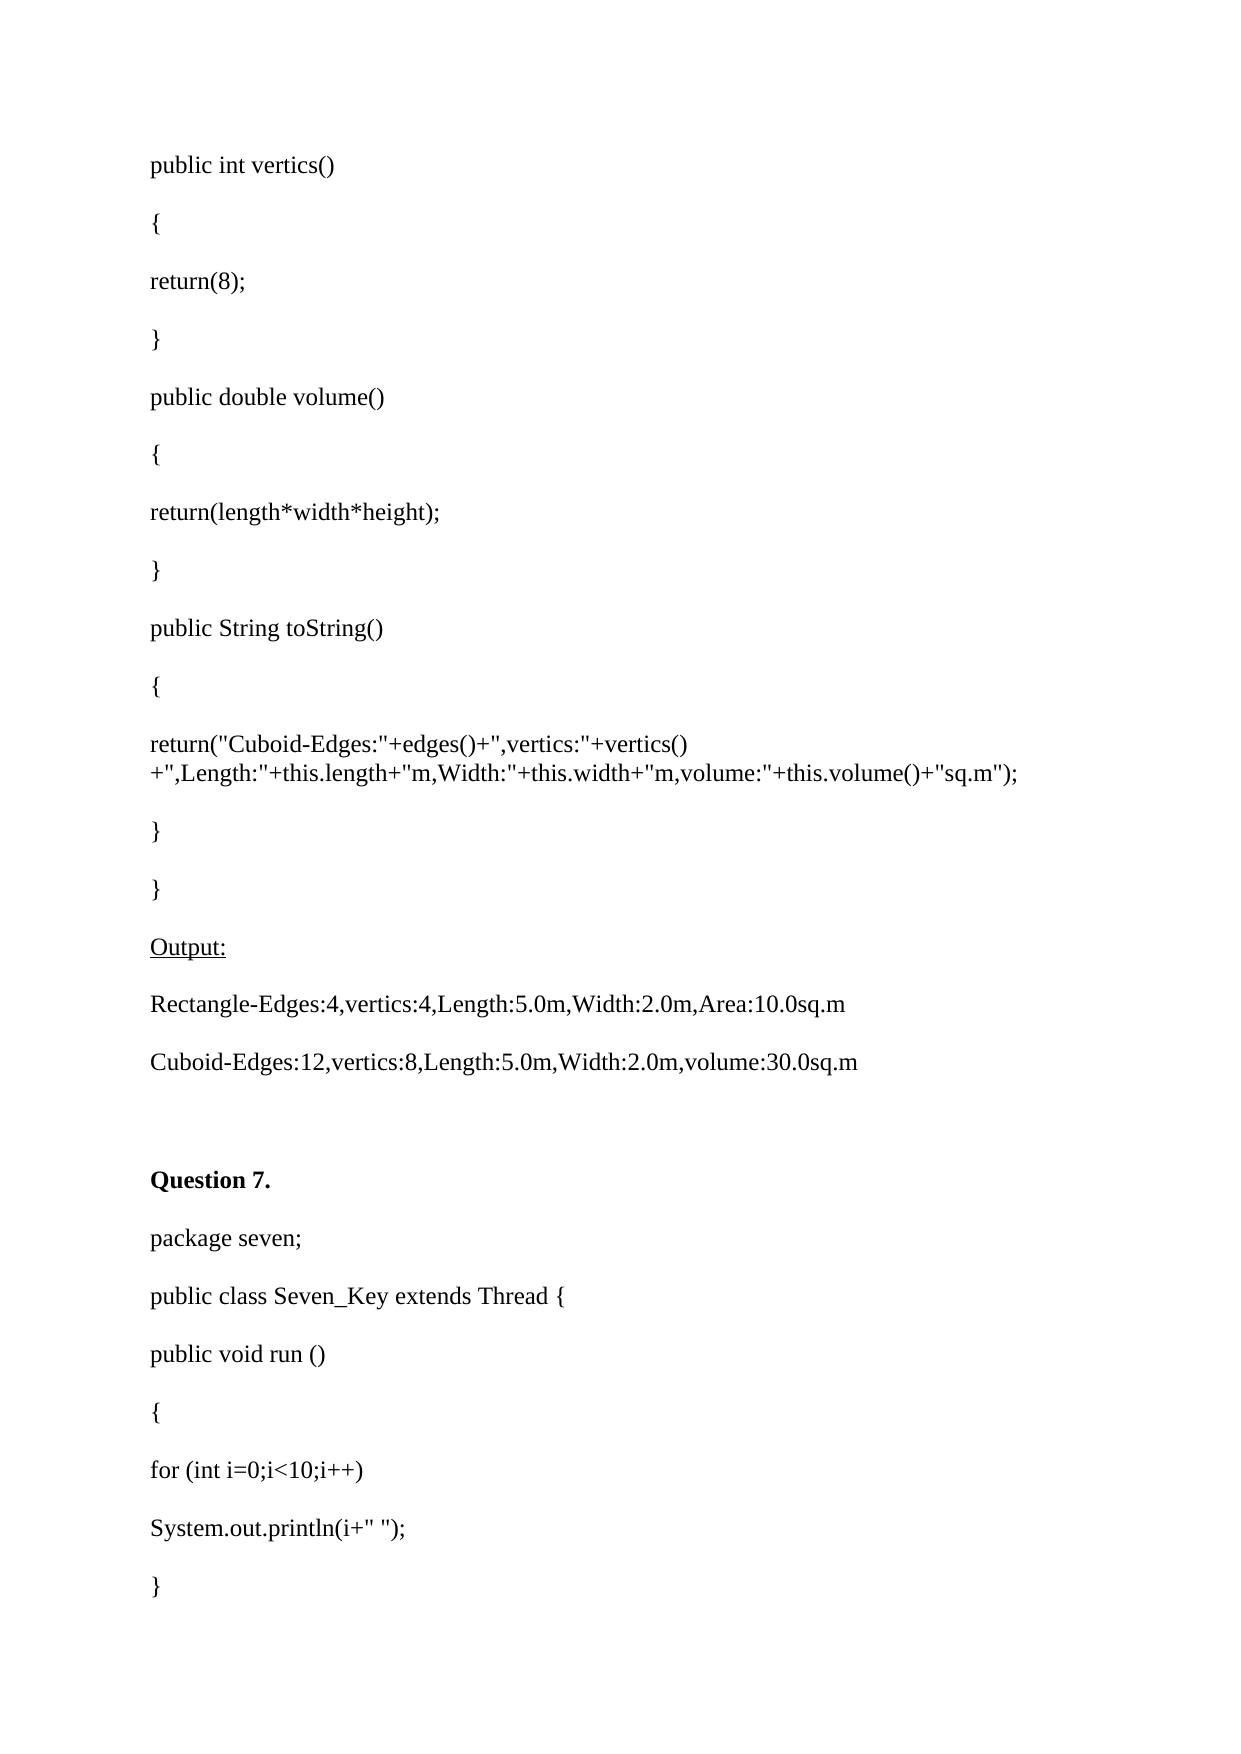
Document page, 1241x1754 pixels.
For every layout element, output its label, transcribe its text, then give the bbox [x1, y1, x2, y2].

text } [150, 874, 1090, 902]
text { [150, 208, 1090, 237]
text public void run () [150, 1339, 1090, 1368]
text Rectangle-Edges:4,vertics:4,Length:5.0m,Width:2.0m,Area:10.0sq.m [150, 989, 1090, 1018]
text Question 7. [150, 1166, 1090, 1194]
text public String toString() [150, 613, 1090, 642]
text Output: [150, 932, 1090, 960]
text Cuboid-Edges:12,vertics:8,Length:5.0m,Width:2.0m,volume:30.0sq.m [150, 1047, 1090, 1076]
text public class Seven_Key extends Thread { [150, 1281, 1090, 1310]
text return(8); [150, 266, 1090, 294]
text { [150, 671, 1090, 700]
text { [150, 439, 1090, 468]
text } [150, 324, 1090, 352]
text } [150, 555, 1090, 584]
text public int vertics() [150, 150, 1090, 179]
text return(length*width*height); [150, 497, 1090, 526]
text } [150, 1571, 1090, 1600]
text } [150, 816, 1090, 844]
text public double volume() [150, 382, 1090, 410]
text package seven; [150, 1223, 1090, 1252]
text for (int i=0;i<10;i++) [150, 1455, 1090, 1484]
text { [150, 1397, 1090, 1426]
text System.out.println(i+" "); [150, 1513, 1090, 1542]
text return("Cuboid-Edges:"+edges()+",vertics:"+vertics()+",Length:"+this.length+"m,Width:"+this.width+"m,volume:"+this.volume()+"sq.m"); [150, 729, 1090, 787]
